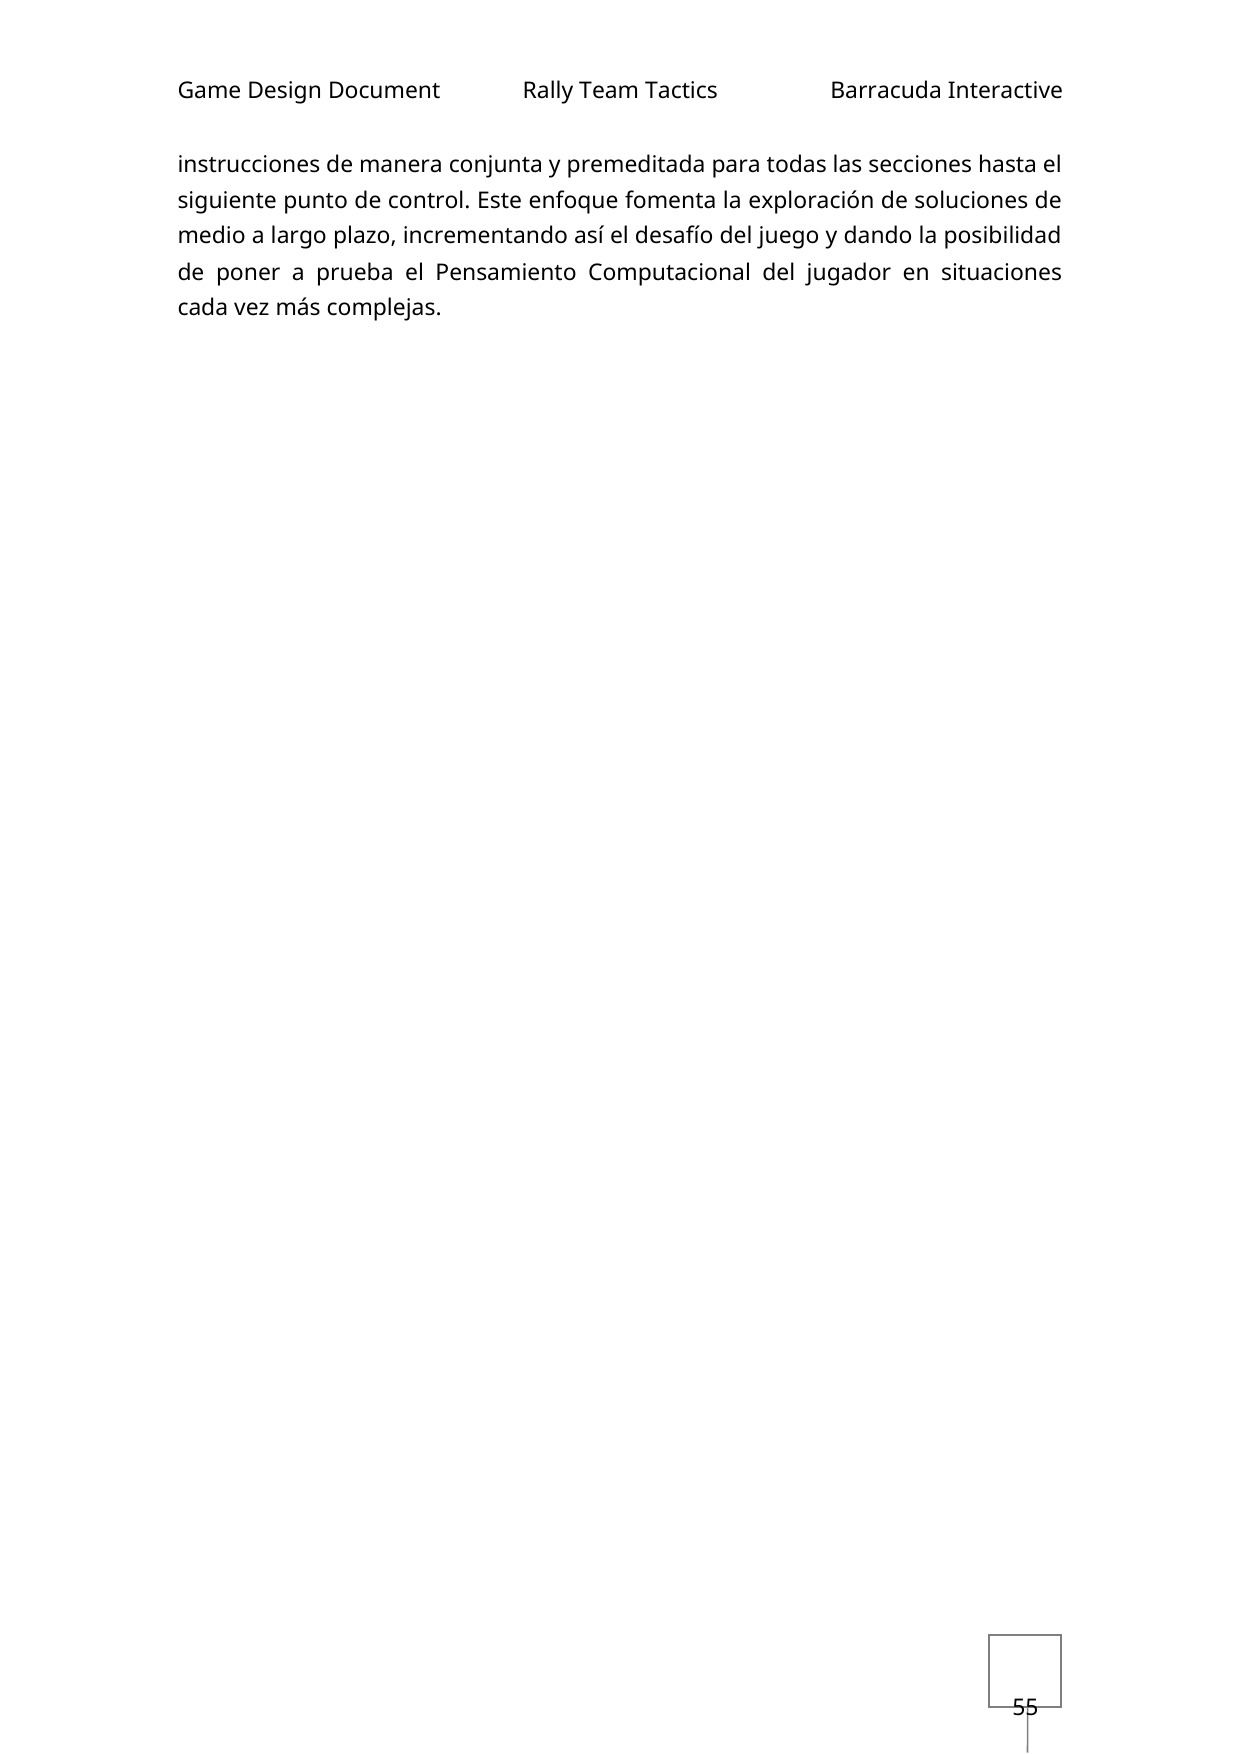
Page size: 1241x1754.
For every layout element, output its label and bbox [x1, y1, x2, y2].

text [177, 148, 1063, 323]
